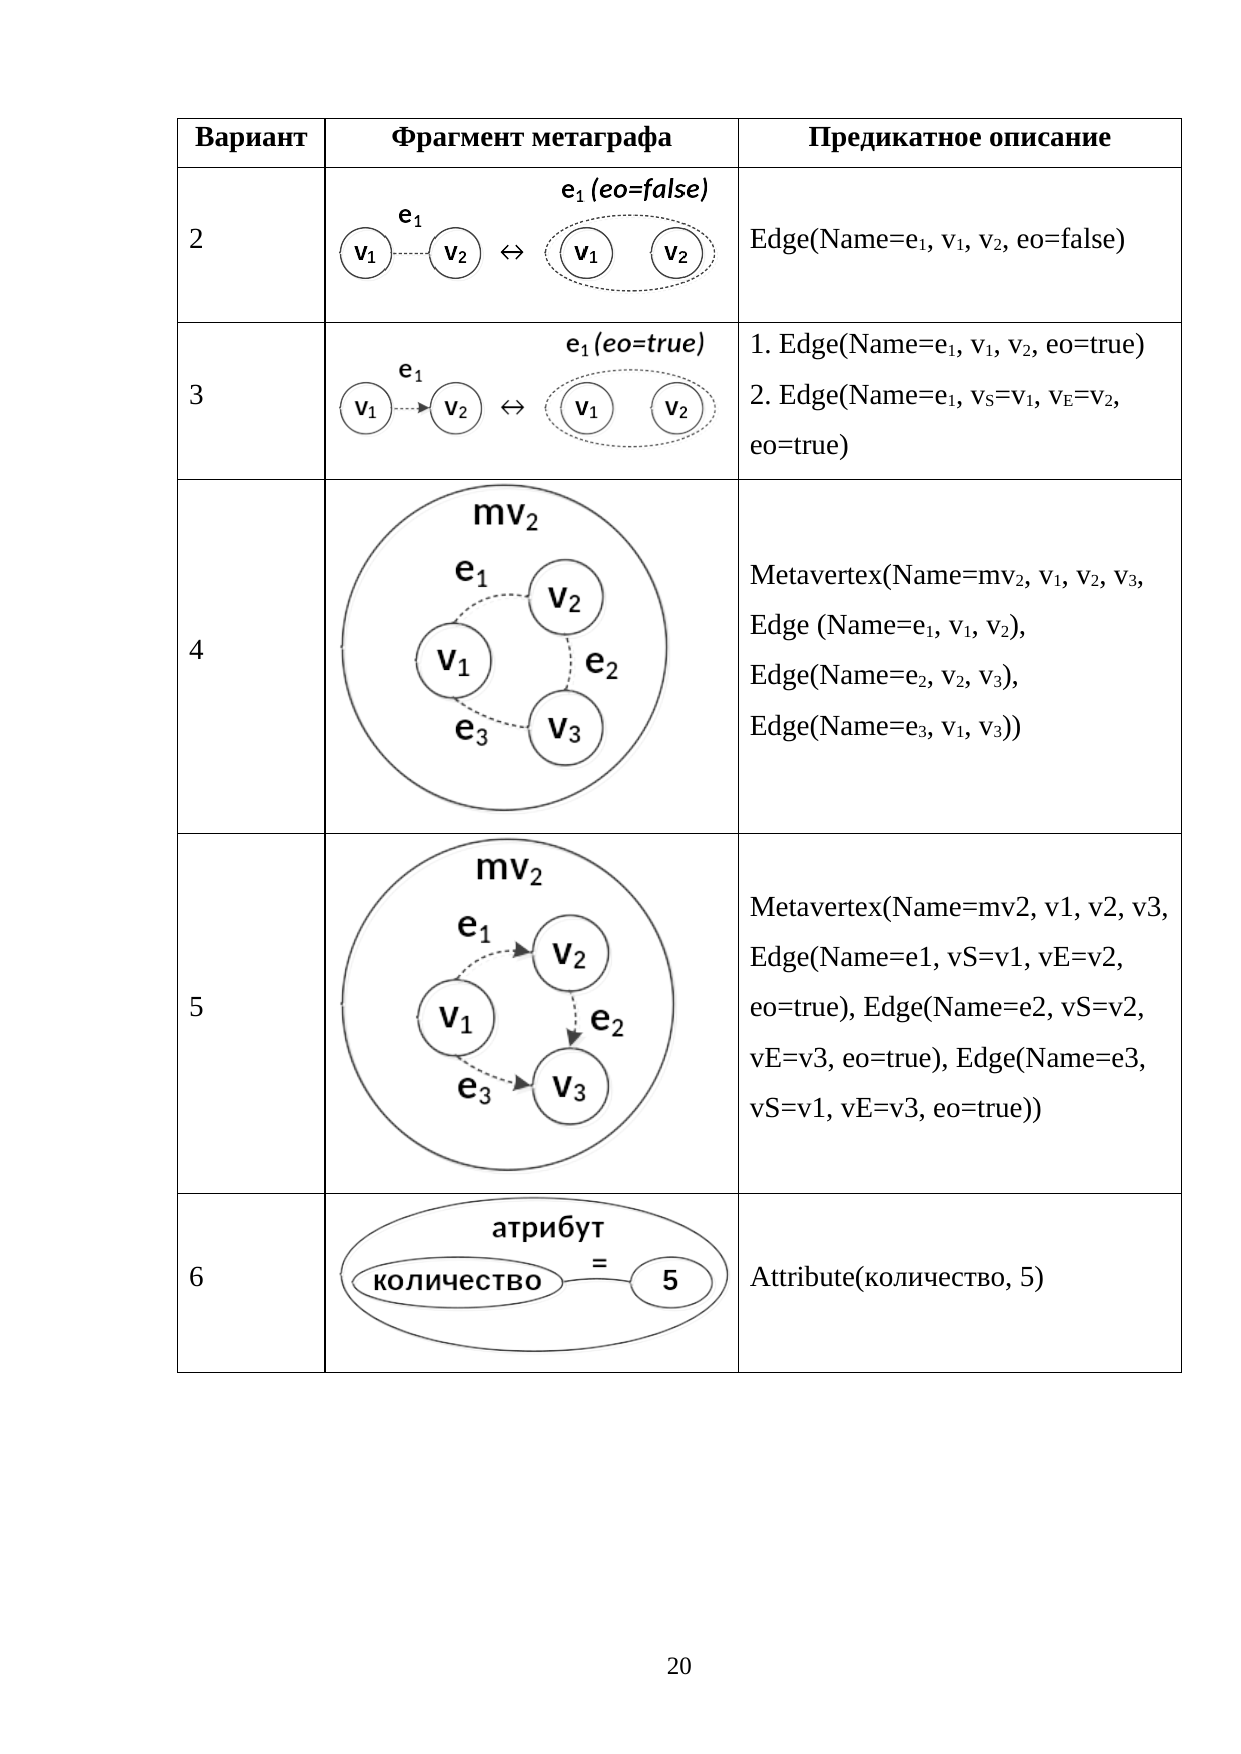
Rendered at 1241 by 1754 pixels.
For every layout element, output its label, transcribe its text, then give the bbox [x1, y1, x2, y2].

table_cell 5 [178, 834, 324, 1193]
table_cell 4 [178, 480, 324, 833]
table_header Предикатное описание [739, 119, 1181, 167]
table_cell [326, 1194, 738, 1372]
table_cell 2 [178, 168, 324, 322]
table_header Вариант [178, 119, 324, 167]
table_cell Attribute(количество, 5) [739, 1194, 1181, 1372]
table_cell [326, 834, 738, 1193]
table_cell [326, 323, 738, 479]
table_cell Edge(Name=e1, v1, v2, eo=false) [739, 168, 1181, 322]
table_cell Metavertex(Name=mv2, v1, v2, v3, Edge (Name=e1, v1, v2), Edge(Name=e2, v2, v3), Edge(Name=e3, v1, v3)) [739, 480, 1181, 833]
table_header Фрагмент метаграфа [326, 119, 738, 167]
table_cell Metavertex(Name=mv2, v1, v2, v3, Edge(Name=e1, vS=v1, vE=v2, eo=true), Edge(Name=e2, vS=v2, vE=v3, eo=true), Edge(Name=e3, vS=v1, vE=v3, eo=true)) [739, 834, 1181, 1193]
table_cell 1. Edge(Name=e1, v1, v2, eo=true) 2. Edge(Name=e1, vS=v1, vE=v2, eo=true) [739, 323, 1181, 479]
table_cell 6 [178, 1194, 324, 1372]
table_cell [326, 168, 738, 322]
table_cell 3 [178, 323, 324, 479]
table_cell [326, 480, 738, 833]
